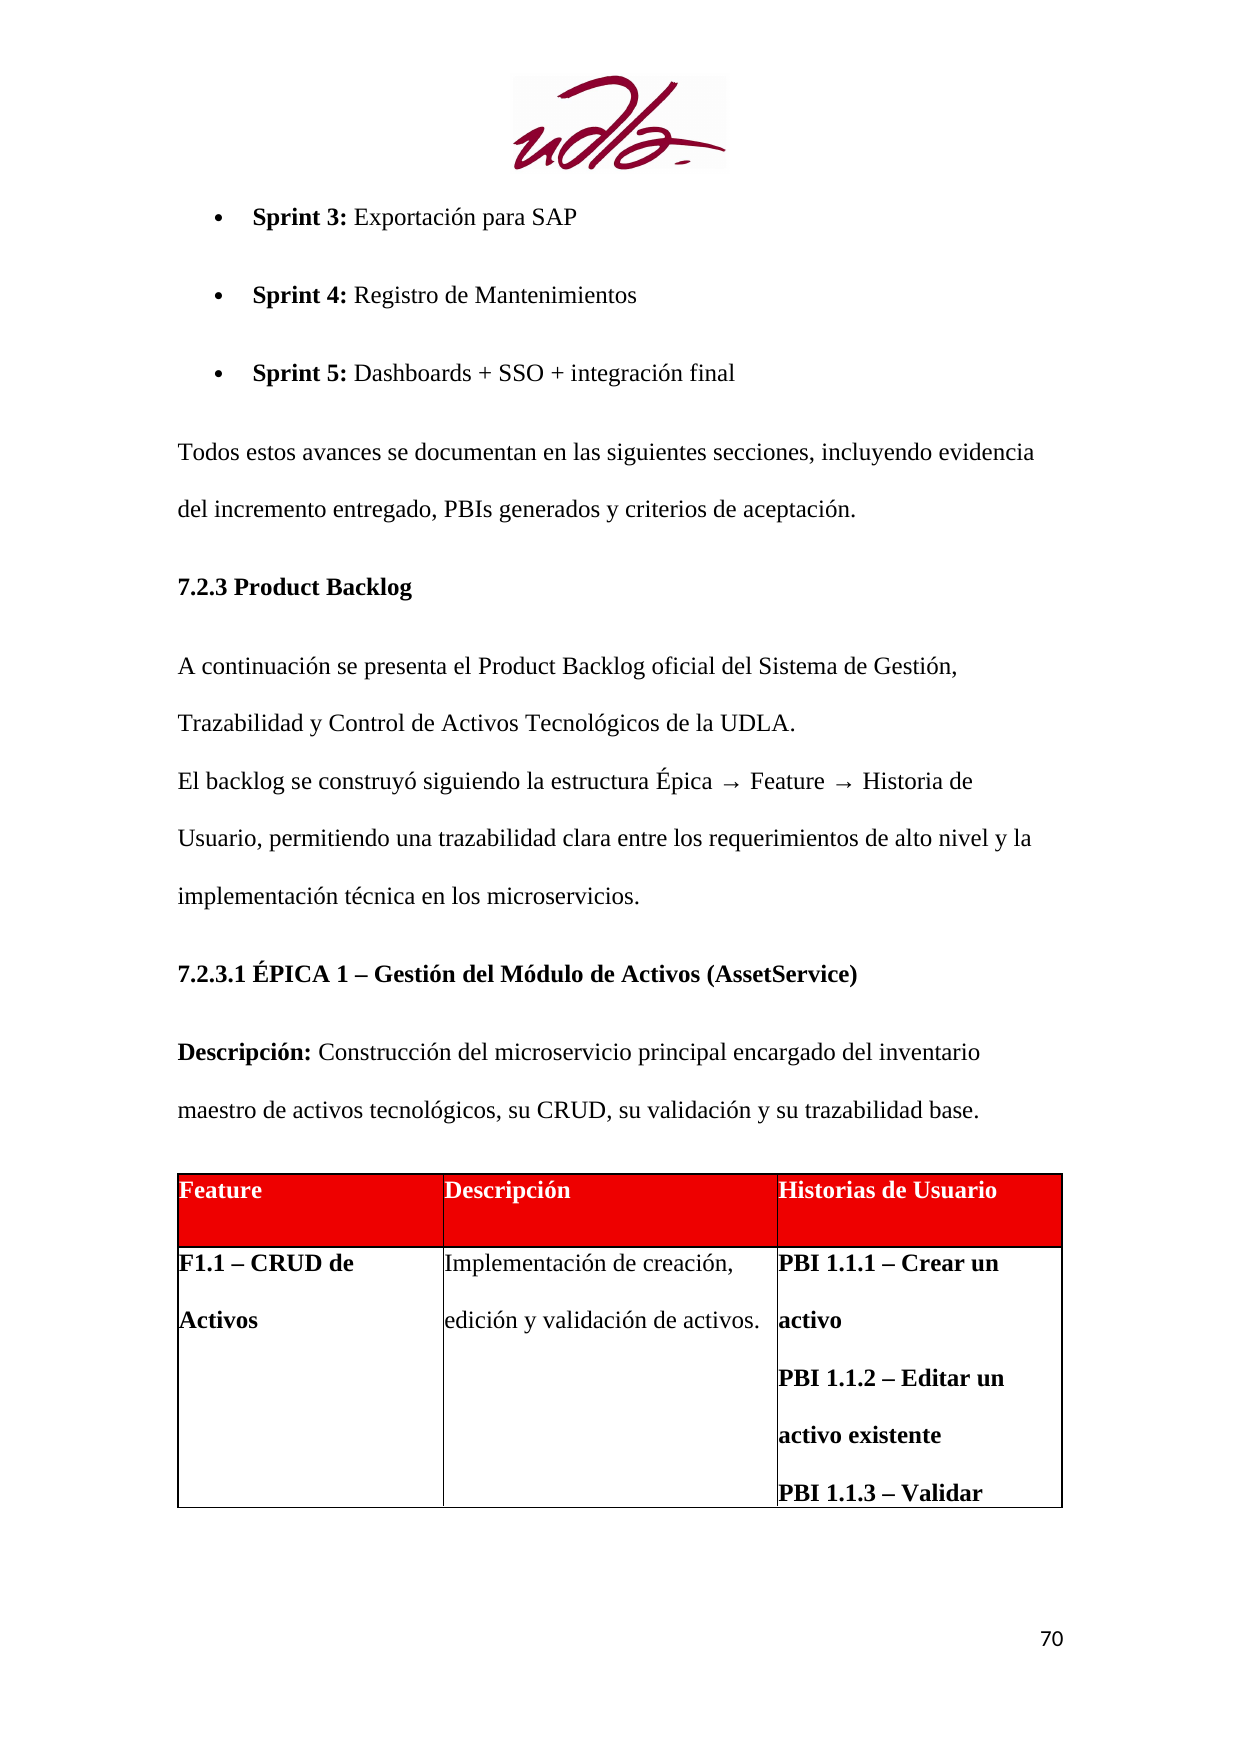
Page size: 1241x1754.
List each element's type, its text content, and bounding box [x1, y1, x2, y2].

table_cell F1.1 – CRUD de Activos [179, 1248, 443, 1506]
list Sprint 4: Registro de Mantenimientos [215, 280, 1063, 309]
text A continuación se presenta el Product Backlog oficial del Sistema de Gestión, Trazabilidad y Control de Activos Tecnológicos de la UDLA. El backlog se construyó siguiendo la estructura Épica → Feature → Historia de Usuario, permitiendo una trazabilidad clara entre los requerimientos de alto nivel y la implementación técnica en los microservicios. [177, 651, 1063, 909]
text Todos estos avances se documentan en las siguientes secciones, incluyendo evidencia del incremento entregado, PBIs generados y criterios de aceptación. [177, 437, 1063, 523]
table_header Historias de Usuario [778, 1175, 1061, 1246]
table_header Feature [179, 1175, 443, 1246]
list Sprint 5: Dashboards + SSO + integración final [215, 358, 1063, 387]
picture [509, 73, 731, 174]
text 7.2.3.1 ÉPICA 1 – Gestión del Módulo de Activos (AssetService) [177, 959, 1063, 988]
table_cell PBI 1.1.1 – Crear un activo PBI 1.1.2 – Editar un activo existente PBI 1.1.3 – Validar campos del formulario [778, 1248, 1061, 1506]
table_header Descripción [444, 1175, 777, 1246]
list Sprint 3: Exportación para SAP [215, 202, 1063, 230]
table_cell Implementación de creación, edición y validación de activos. [444, 1248, 777, 1506]
text 7.2.3 Product Backlog [177, 572, 1063, 601]
text Descripción: Construcción del microservicio principal encargado del inventario maestro de activos tecnológicos, su CRUD, su validación y su trazabilidad base. [177, 1037, 1063, 1124]
